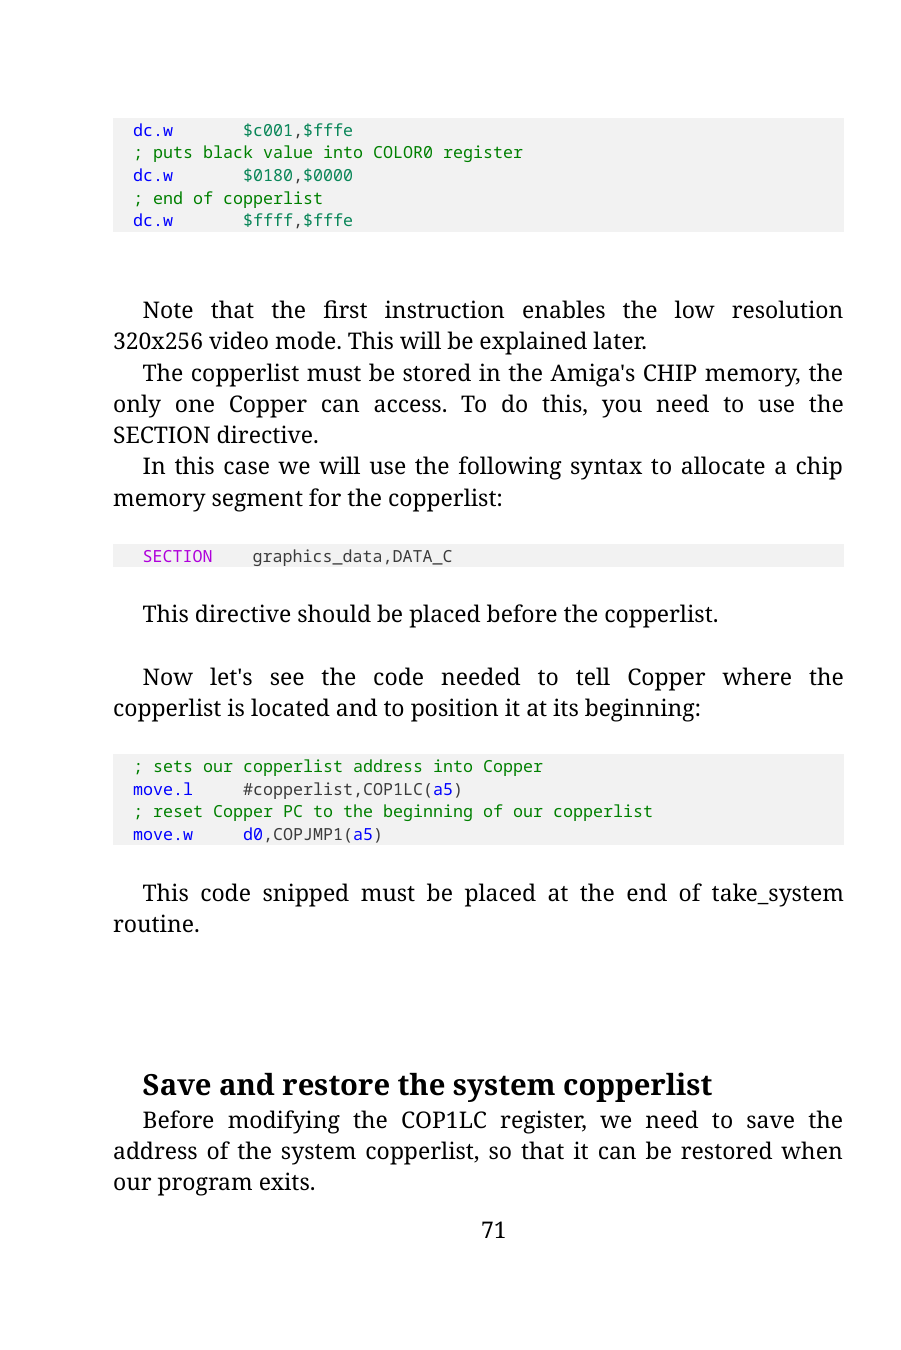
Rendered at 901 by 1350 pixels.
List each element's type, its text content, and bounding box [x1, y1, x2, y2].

text The copperlist must be stored in the Amiga's CHIP memory, the only one Copper can access. To do this, you need to use the SECTION directive. [113, 357, 844, 450]
text dc.w $c001,$fffe [113, 118, 844, 141]
text dc.w $ffff,$fffe [113, 209, 844, 232]
text Now let's see the code needed to tell Copper where the copperlist is located and to position it at its beginning: [113, 661, 844, 723]
text This directive should be placed before the copperlist. [113, 598, 844, 629]
text Before modifying the COP1LC register, we need to save the address of the system copperlist, so that it can be restored when our program exits. [113, 1104, 844, 1197]
text ; end of copperlist [113, 186, 844, 209]
text SECTION graphics_data,DATA_C [113, 544, 844, 567]
text ; reset Copper PC to the beginning of our copperlist [113, 800, 844, 822]
text ; puts black value into COLOR0 register [113, 141, 844, 163]
text ; sets our copperlist address into Copper [113, 754, 844, 777]
text In this case we will use the following syntax to allocate a chip memory segment for the copperlist: [113, 450, 844, 513]
text This code snipped must be placed at the end of take_system routine. [113, 876, 844, 939]
text move.l #copperlist,COP1LC(a5) [113, 777, 844, 800]
text Note that the first instruction enables the low resolution 320x256 video mode. This will be explained later. [113, 294, 844, 357]
text move.w d0,COPJMP1(a5) [113, 822, 844, 845]
subtitle Save and restore the system copperlist [113, 1064, 844, 1104]
text dc.w $0180,$0000 [113, 163, 844, 186]
